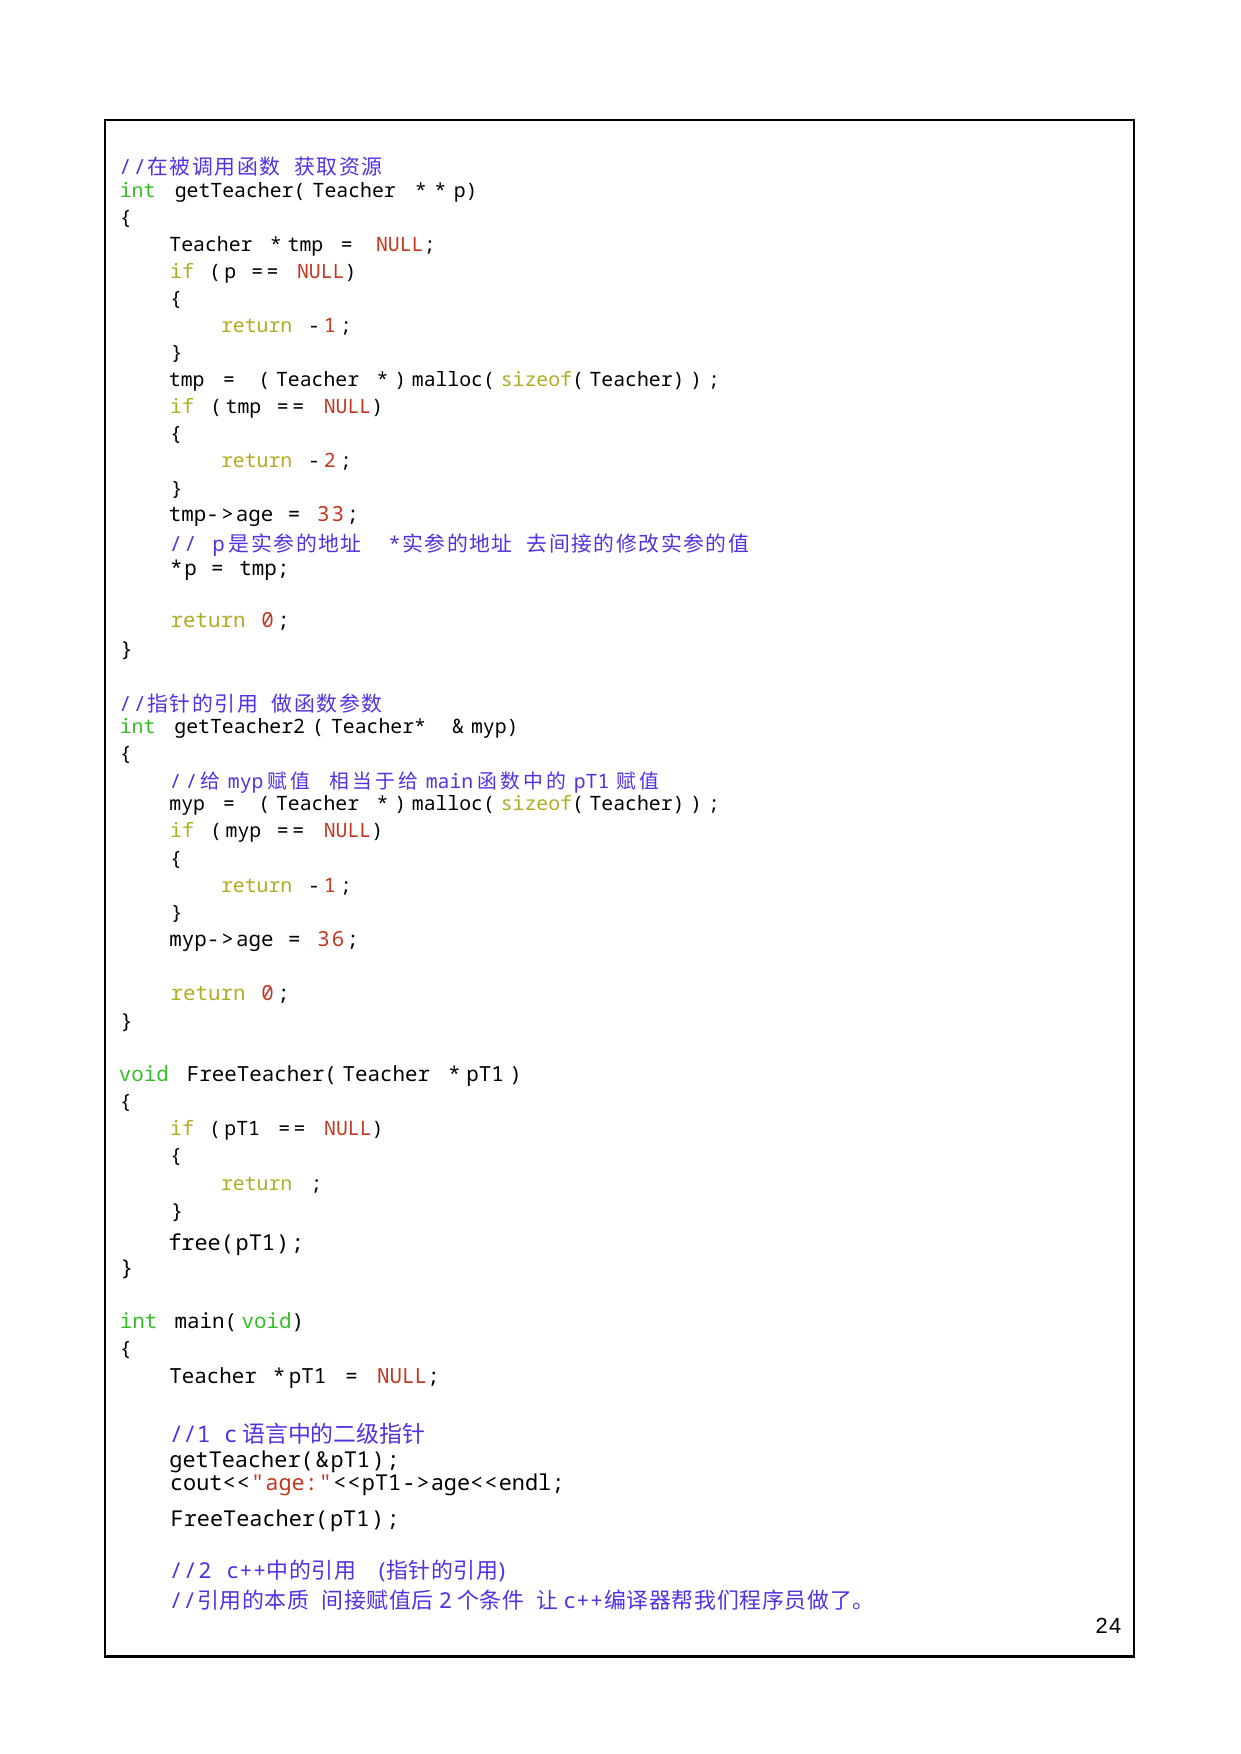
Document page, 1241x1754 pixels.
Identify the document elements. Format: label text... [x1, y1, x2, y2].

table_header //在被调⽤函数 获取资源 int getTeacher(Teacher **p) { Teacher *tmp = NULL; if (p == NULL) { return -1; } tmp = (Teacher *)malloc(sizeof(Teacher)); if (tmp == NULL) { return -2; } tmp->age = 33; // p是实参的地址 *实参的地址 去间接的修改实参的值 *p = tmp; return 0; } //指针的引⽤ 做函数参数 int getTeacher2(Teacher* &myp) { //给myp赋值 相当于给main函数中的pT1赋值 myp = (Teacher *)malloc(sizeof(Teacher)); if (myp == NULL) { return -1; } myp->age = 36; return 0; } void FreeTeacher(Teacher *pT1) { if (pT1 == NULL) { return ; } free(pT1); } int main(void) { Teacher *pT1 = NULL; //1 c语⾔中的⼆级指针 getTeacher(&pT1); cout<<"age:"<<pT1->age<<endl; FreeTeacher(pT1); //2 c++中的引⽤ (指针的引⽤) //引⽤的本质 间接赋值后2个条件 让c++编译器帮我们程序员做了。 24 [106, 121, 1133, 1655]
